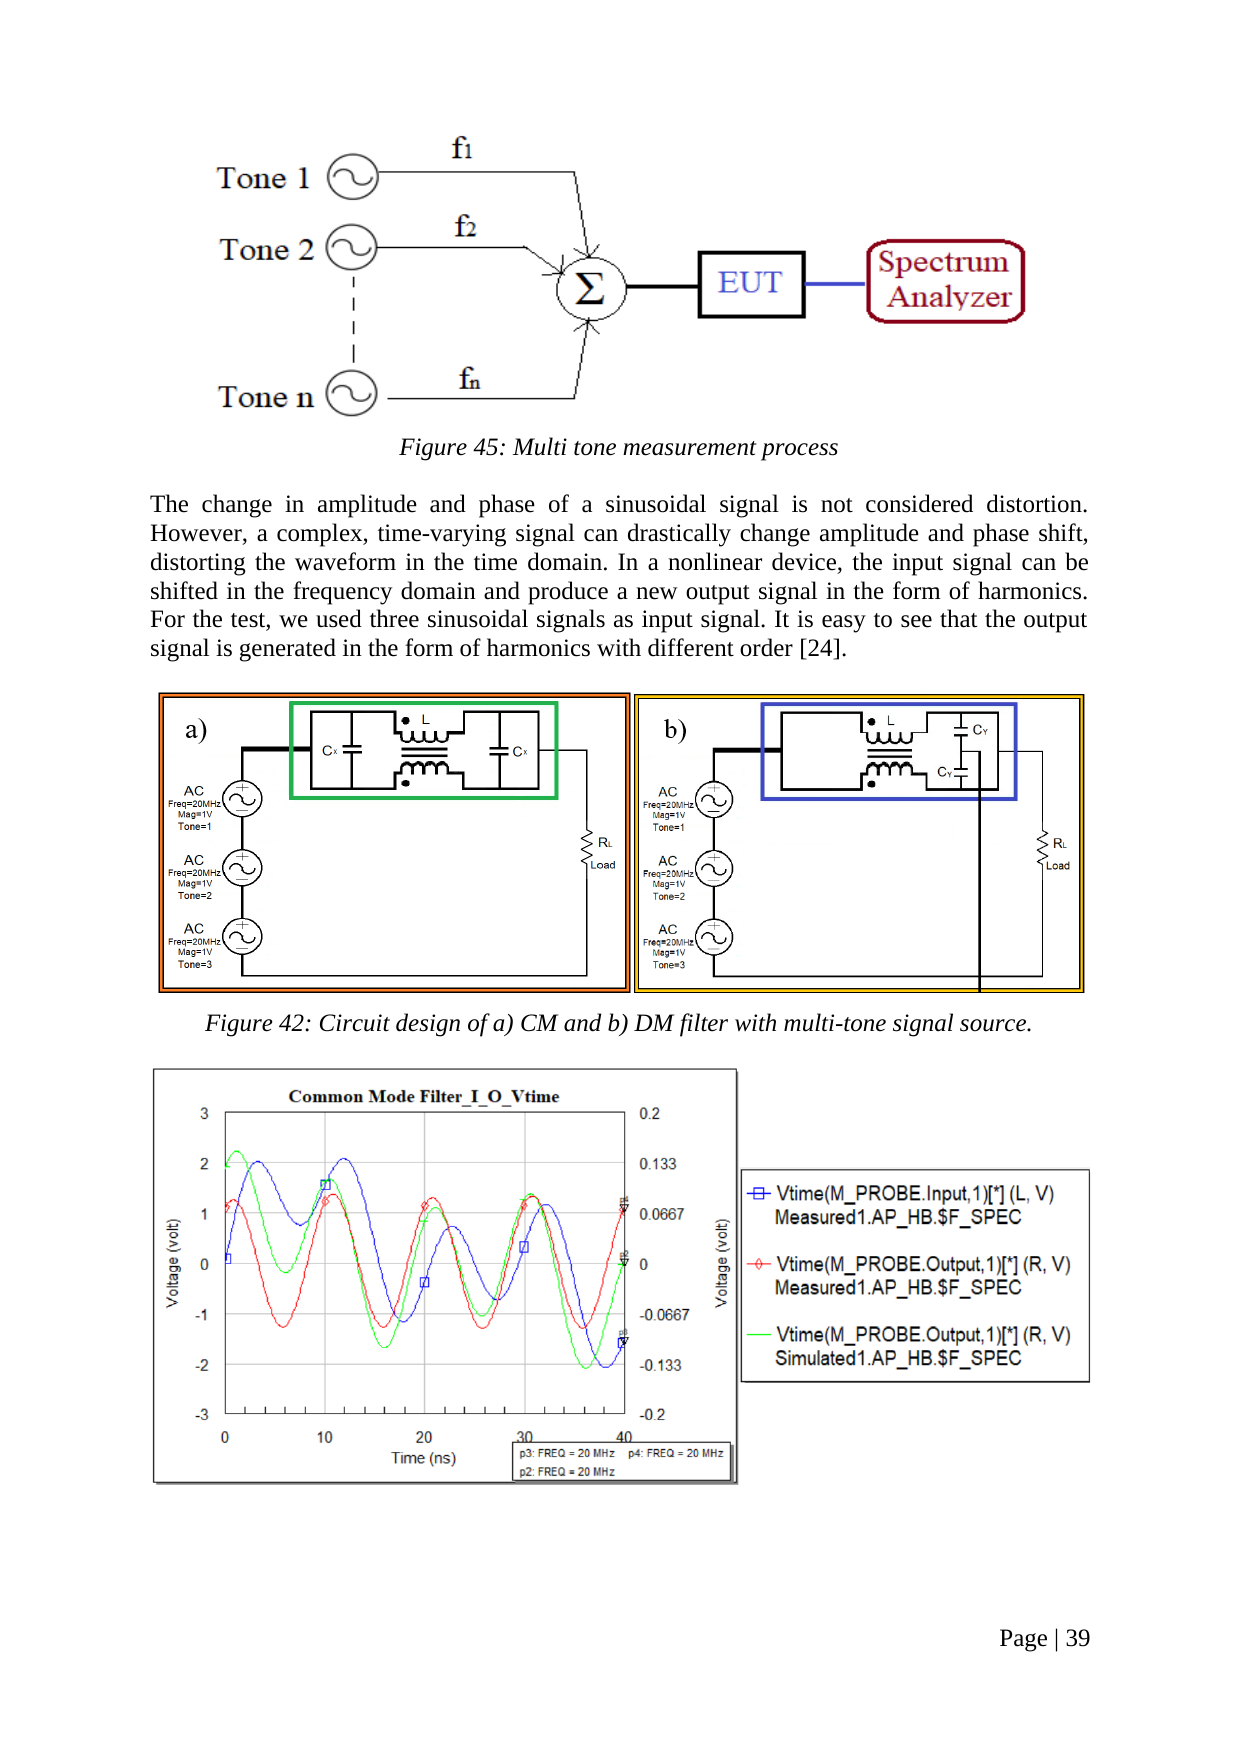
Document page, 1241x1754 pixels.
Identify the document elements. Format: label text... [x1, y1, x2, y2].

picture [207, 118, 1034, 432]
text Figure 45: Multi tone measurement process [150, 432, 1090, 461]
picture [150, 1066, 1091, 1485]
picture [156, 690, 1087, 995]
text The change in amplitude and phase of a sinusoidal signal is not considered distortion. However, a complex, time-varying signal can drastically change amplitude and phase shift, distorting the waveform in the time domain. In a nonlinear device, the input signal can be shifted in the frequency domain and produce a new output signal in the form of harmonics. For the test, we used three sinusoidal signals as input signal. It is easy to see that the output signal is generated in the form of harmonics with different order. [150, 489, 1090, 662]
text Figure 42: Circuit design of a) CM and b) DM filter with multi-tone signal source. [150, 1008, 1090, 1037]
